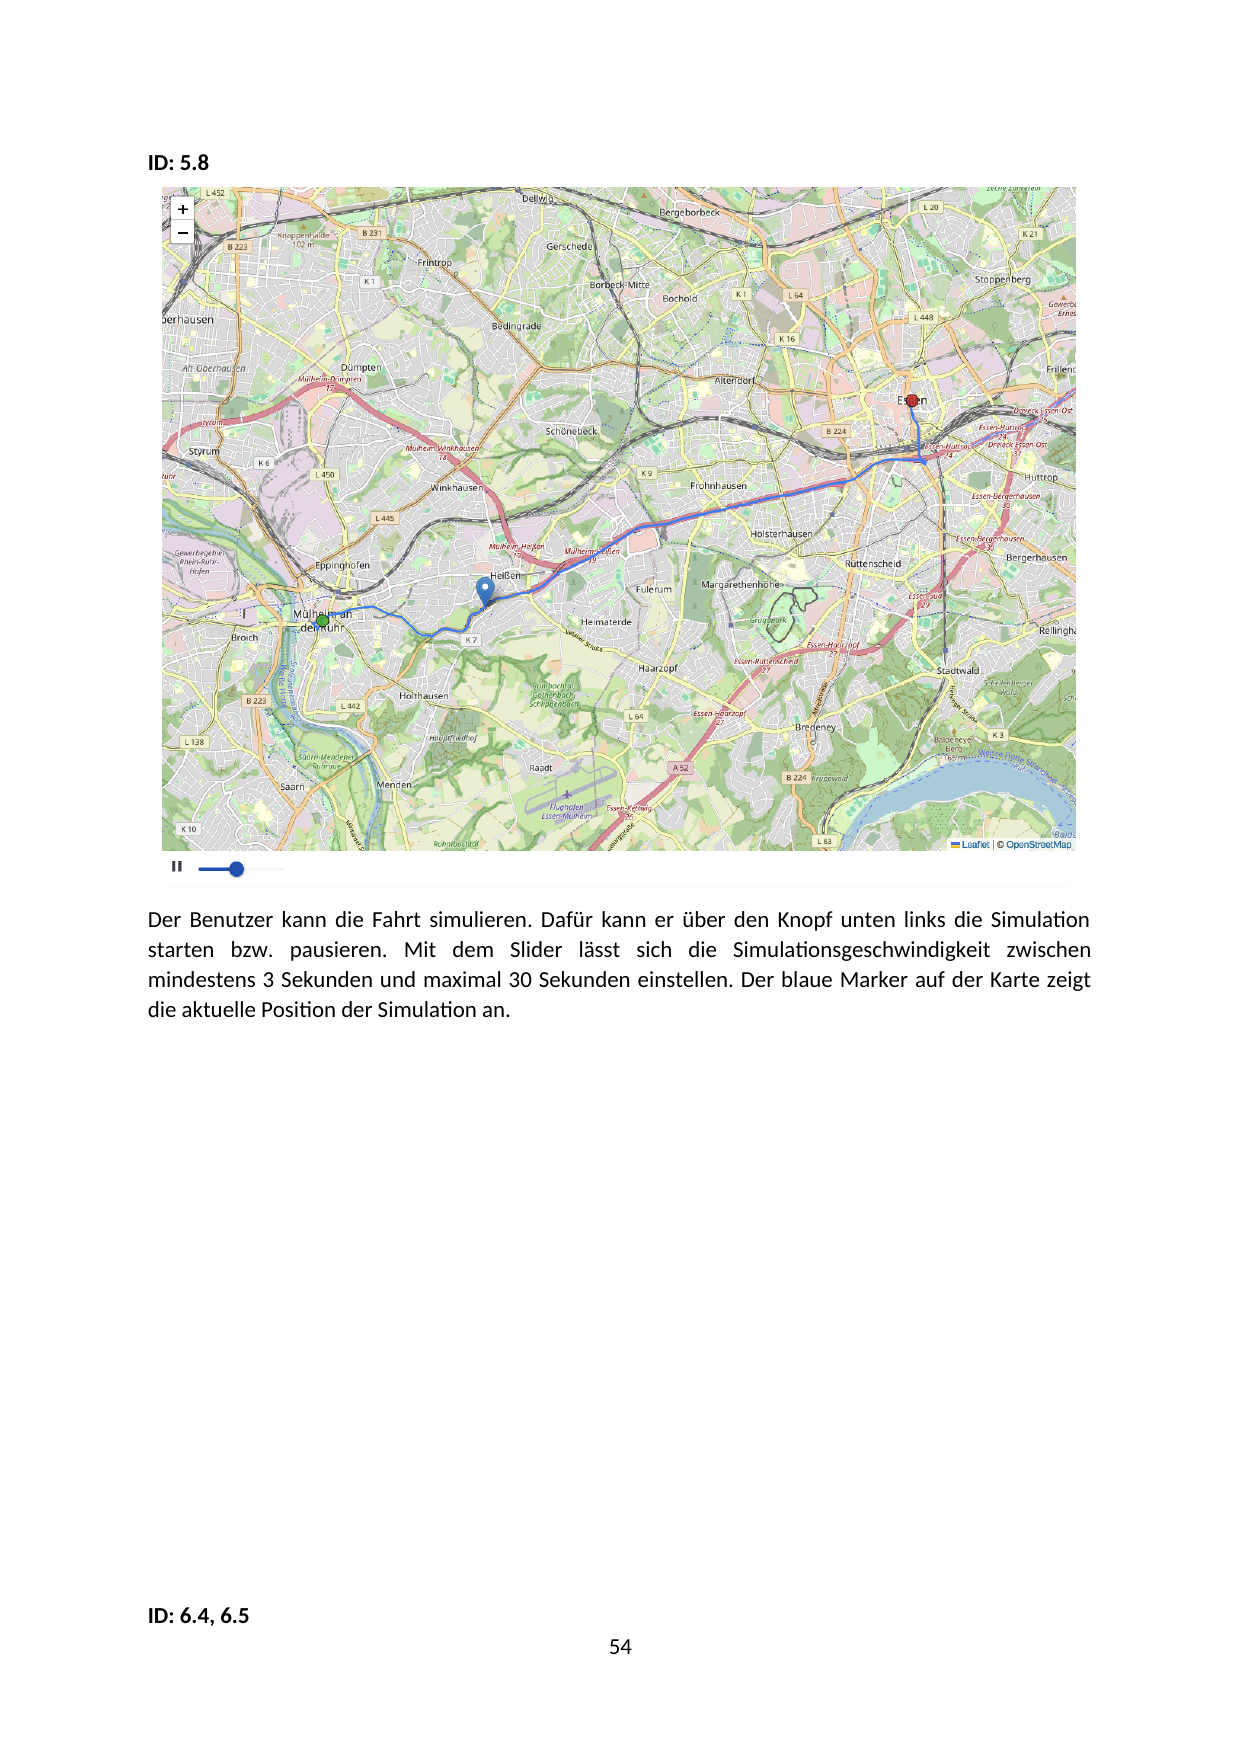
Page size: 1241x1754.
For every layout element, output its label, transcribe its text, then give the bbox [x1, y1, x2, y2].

picture [147, 177, 1093, 887]
text ID: 5.8 [148, 148, 1093, 177]
text Der Benutzer kann die Fahrt simulieren. Dafür kann er über den Knopf unten links die Simulation starten bzw. pausieren. Mit dem Slider lässt sich die Simulationsgeschwindigkeit zwischen mindestens 3 Sekunden und maximal 30 Sekunden einstellen. Der blaue Marker auf der Karte zeigt die aktuelle Position der Simulation an. [148, 905, 1093, 1024]
text ID: 6.4, 6.5 [148, 1601, 1093, 1629]
